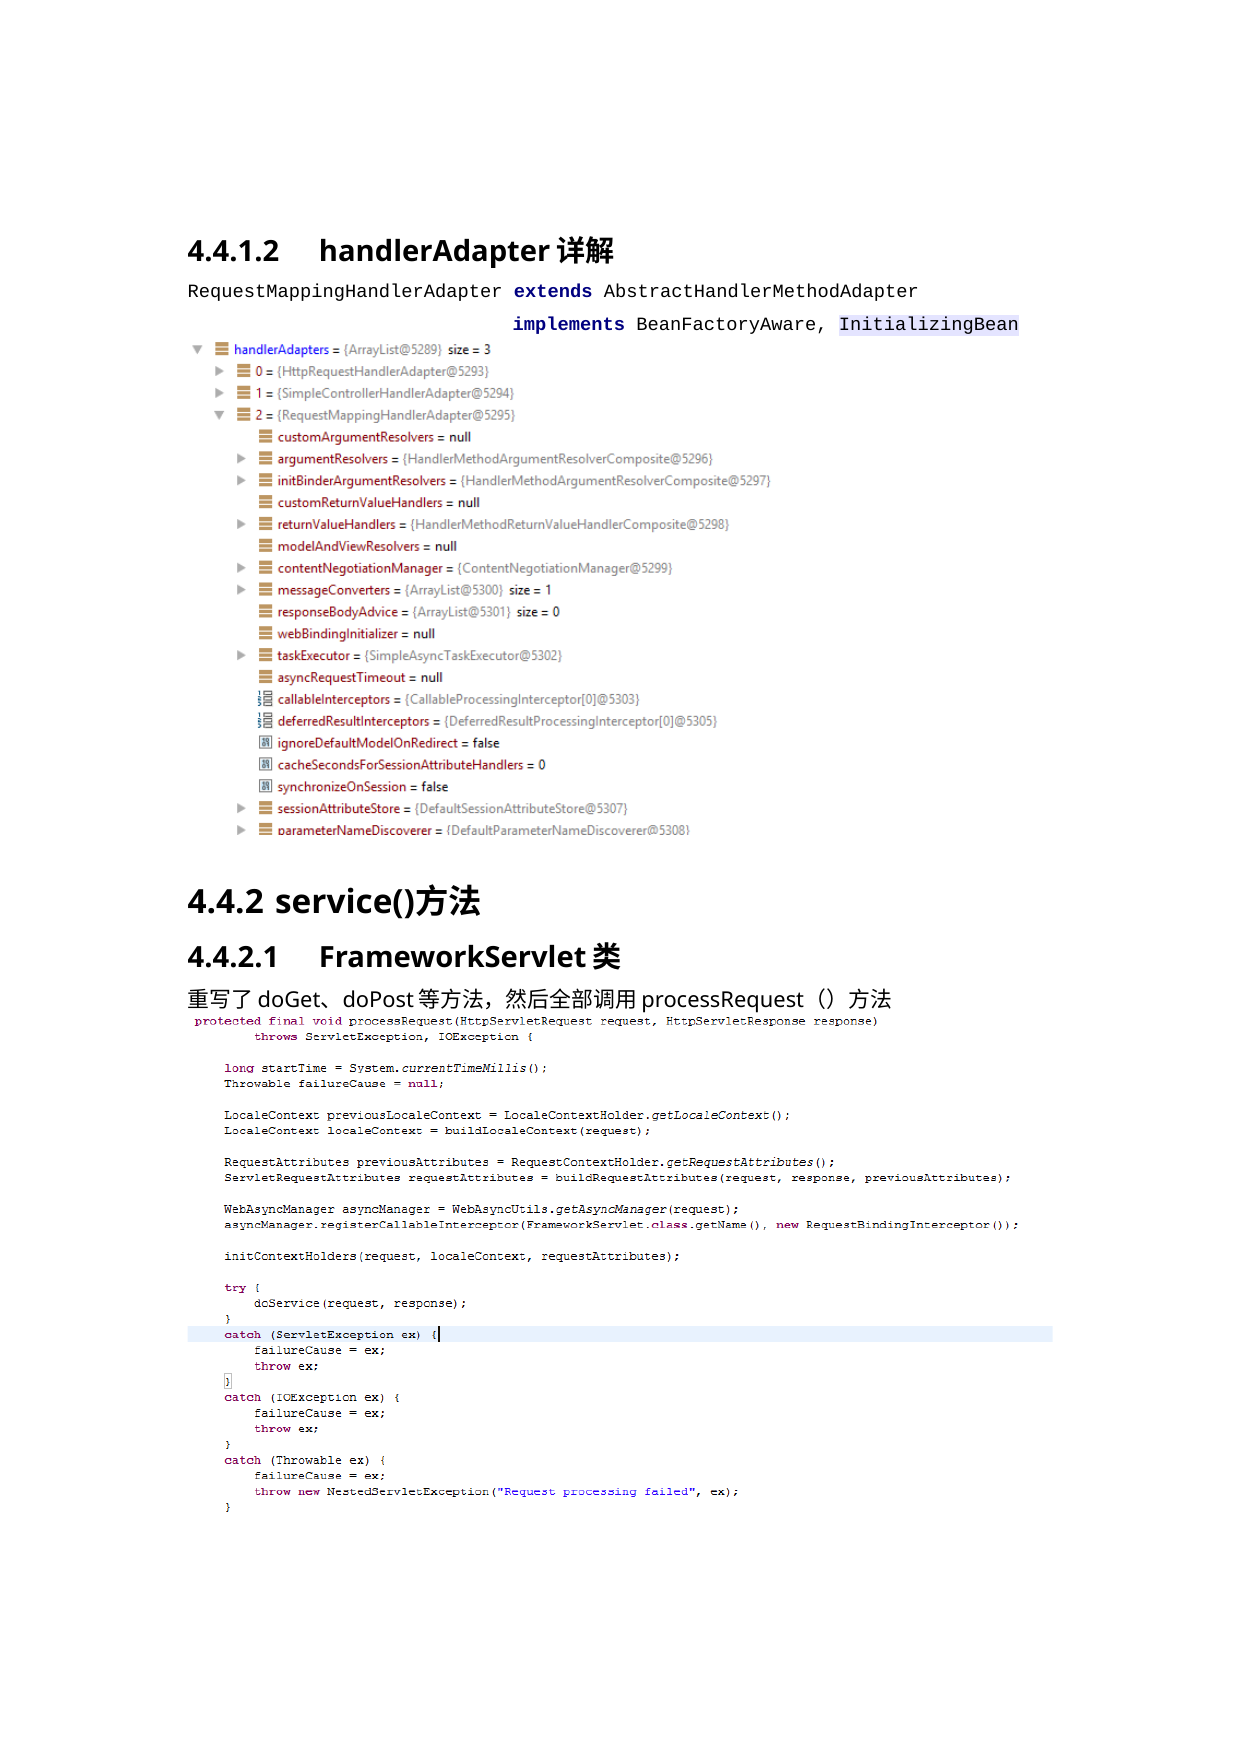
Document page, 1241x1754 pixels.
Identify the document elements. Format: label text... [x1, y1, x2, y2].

subtitle service()方法 [187, 875, 1053, 923]
picture [187, 1014, 1053, 1514]
picture [187, 341, 1053, 835]
subtitle handlerAdapter详解 [187, 228, 1053, 270]
subtitle FrameworkServlet类 [187, 934, 1053, 976]
text RequestMappingHandlerAdapter extends AbstractHandlerMethodAdapter implements BeanFactoryAware, InitializingBean [187, 276, 1053, 341]
text 重写了doGet、doPost等方法，然后全部调用processRequest（）方法 [187, 982, 1053, 1014]
